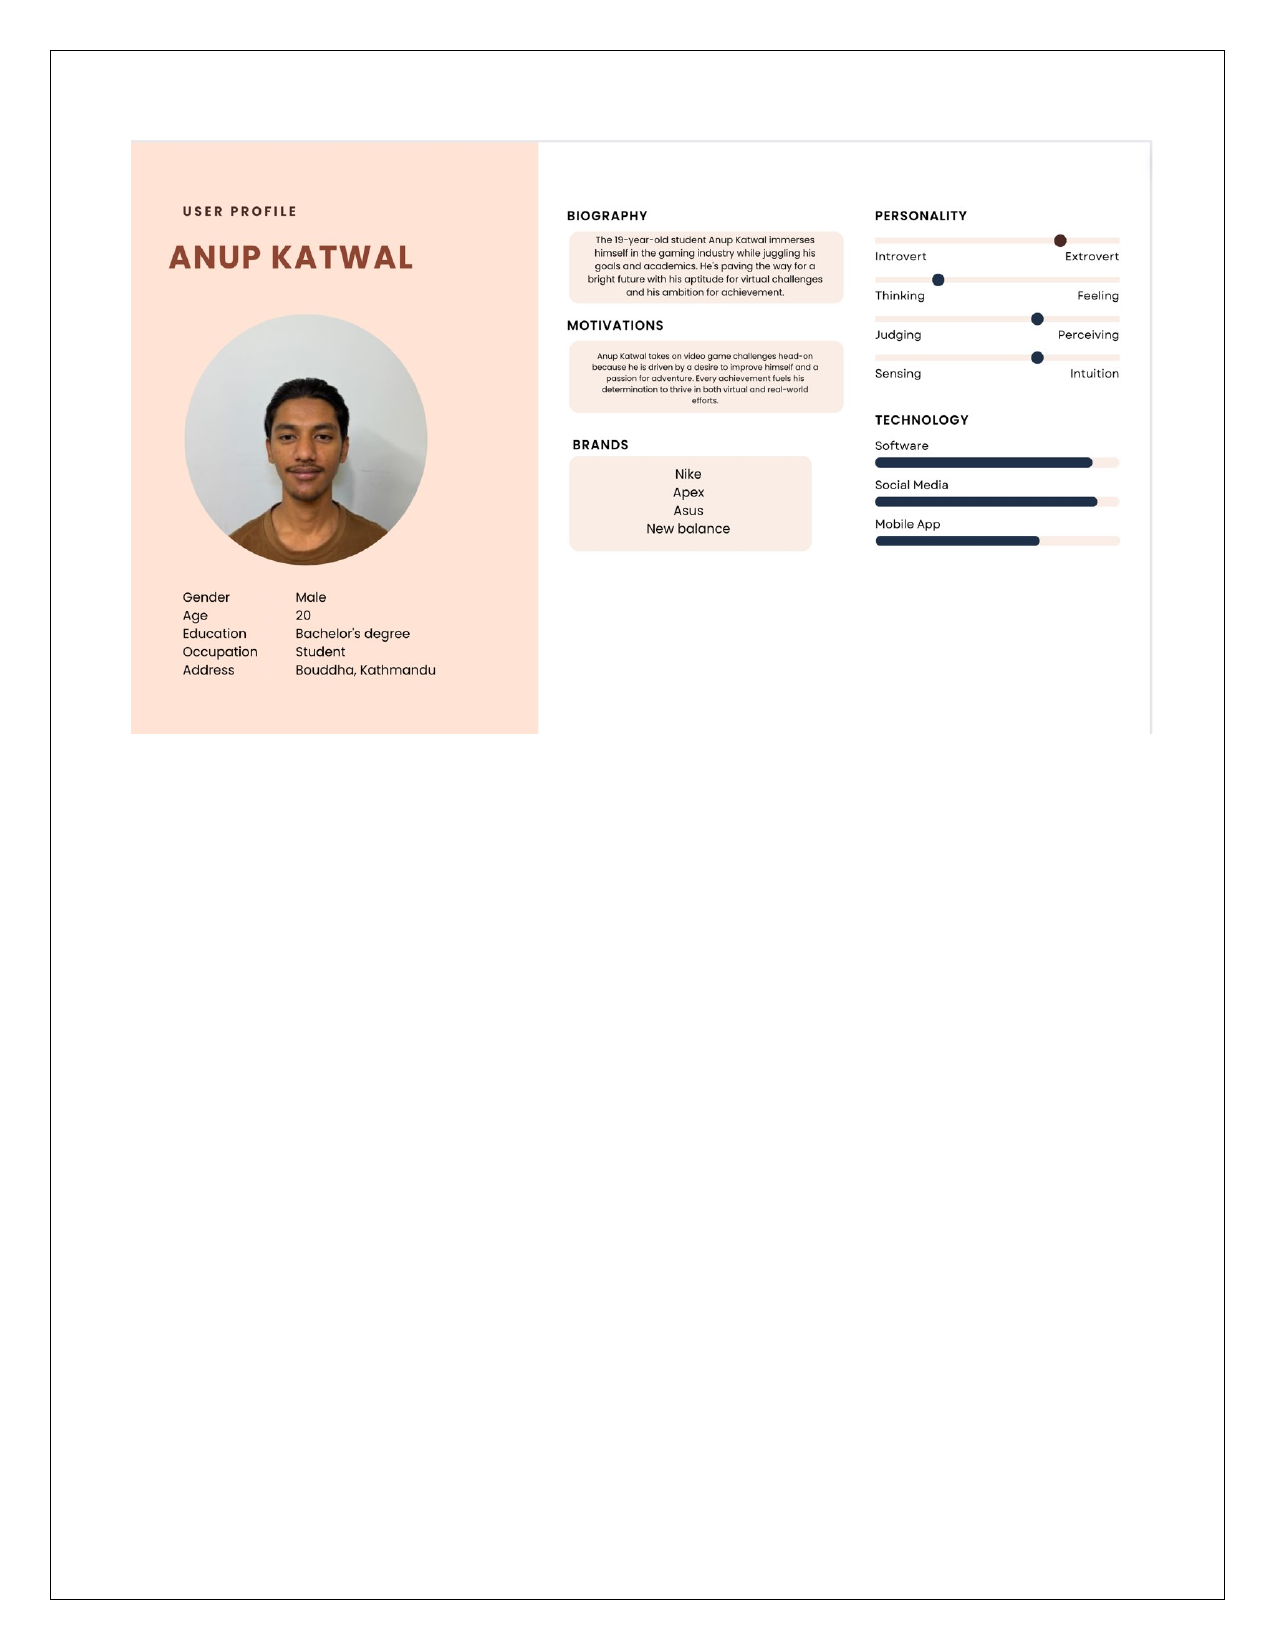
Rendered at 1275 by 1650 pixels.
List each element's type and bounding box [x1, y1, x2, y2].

picture [131, 140, 1153, 734]
